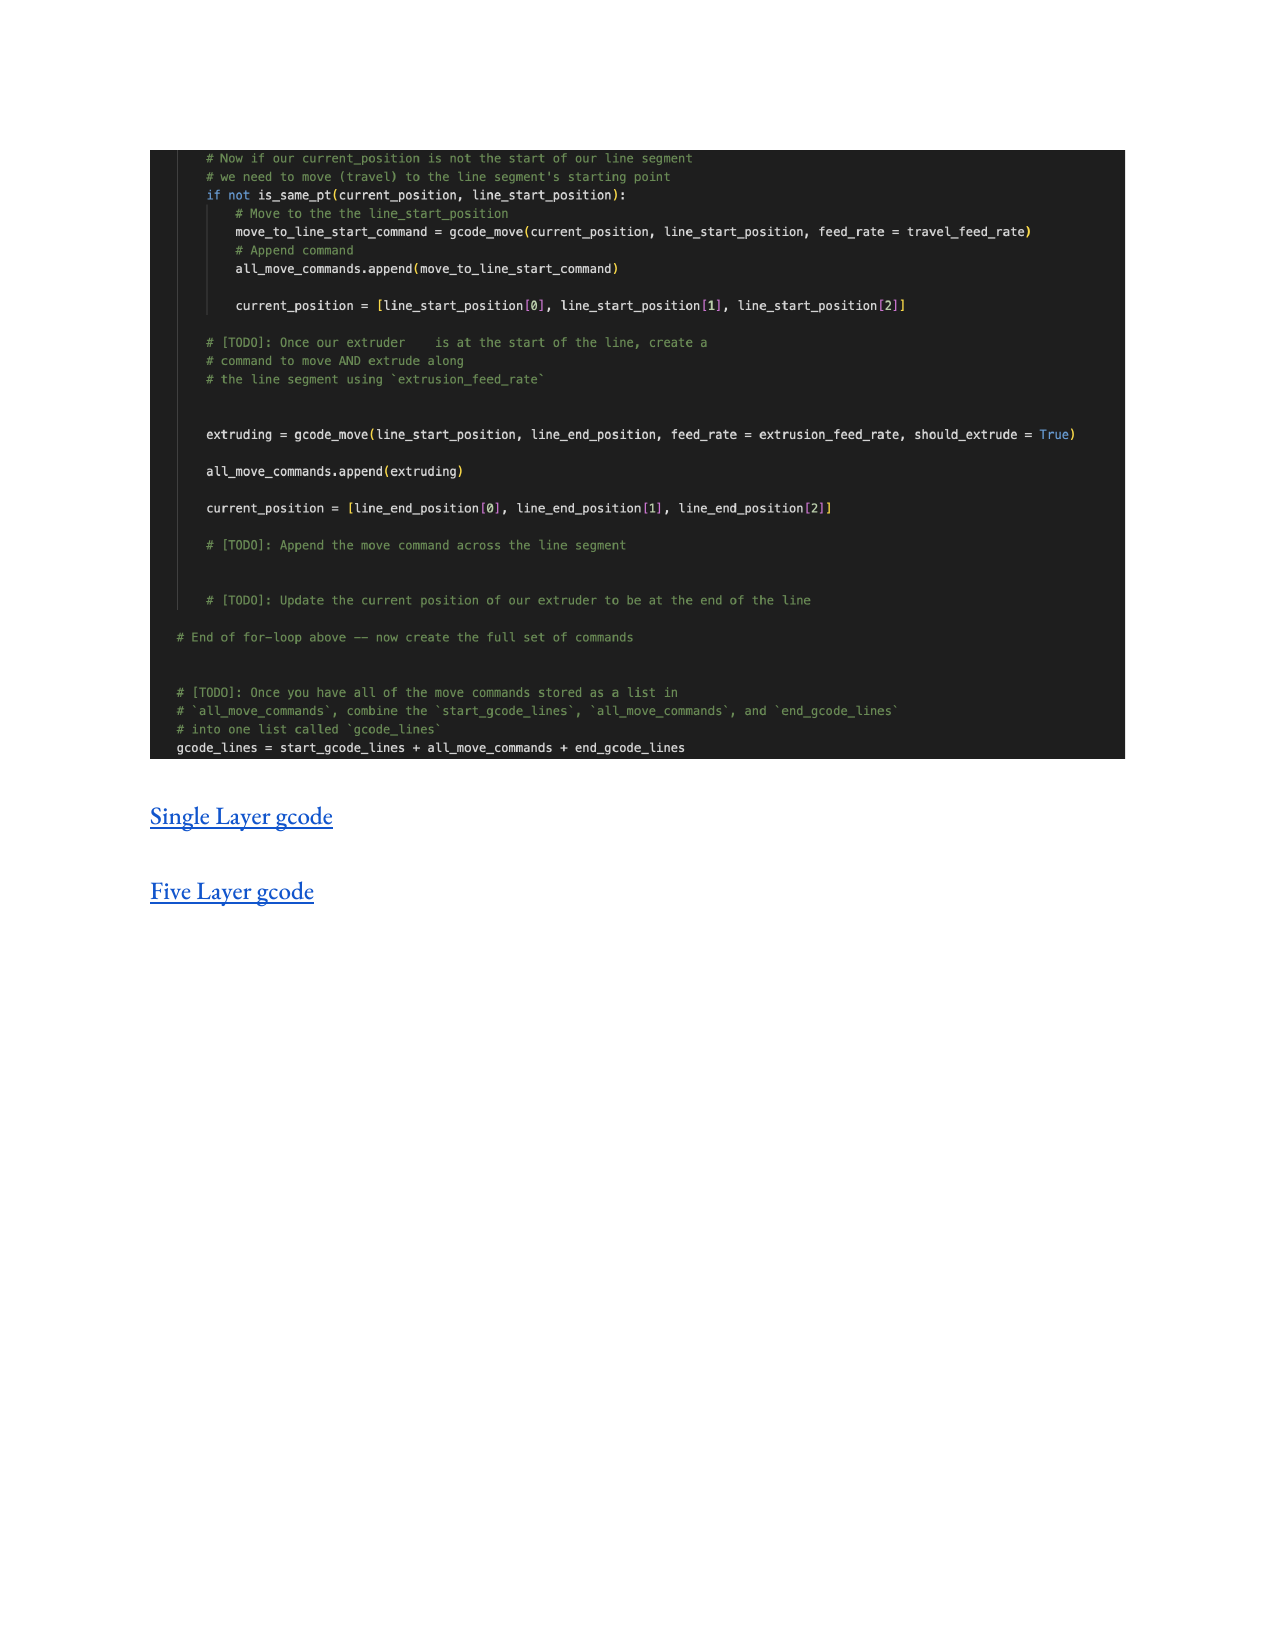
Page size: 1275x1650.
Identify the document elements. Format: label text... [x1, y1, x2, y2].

picture [150, 150, 1125, 759]
text Single Layer gcode [150, 799, 1125, 832]
text Five Layer gcode [150, 874, 1125, 907]
